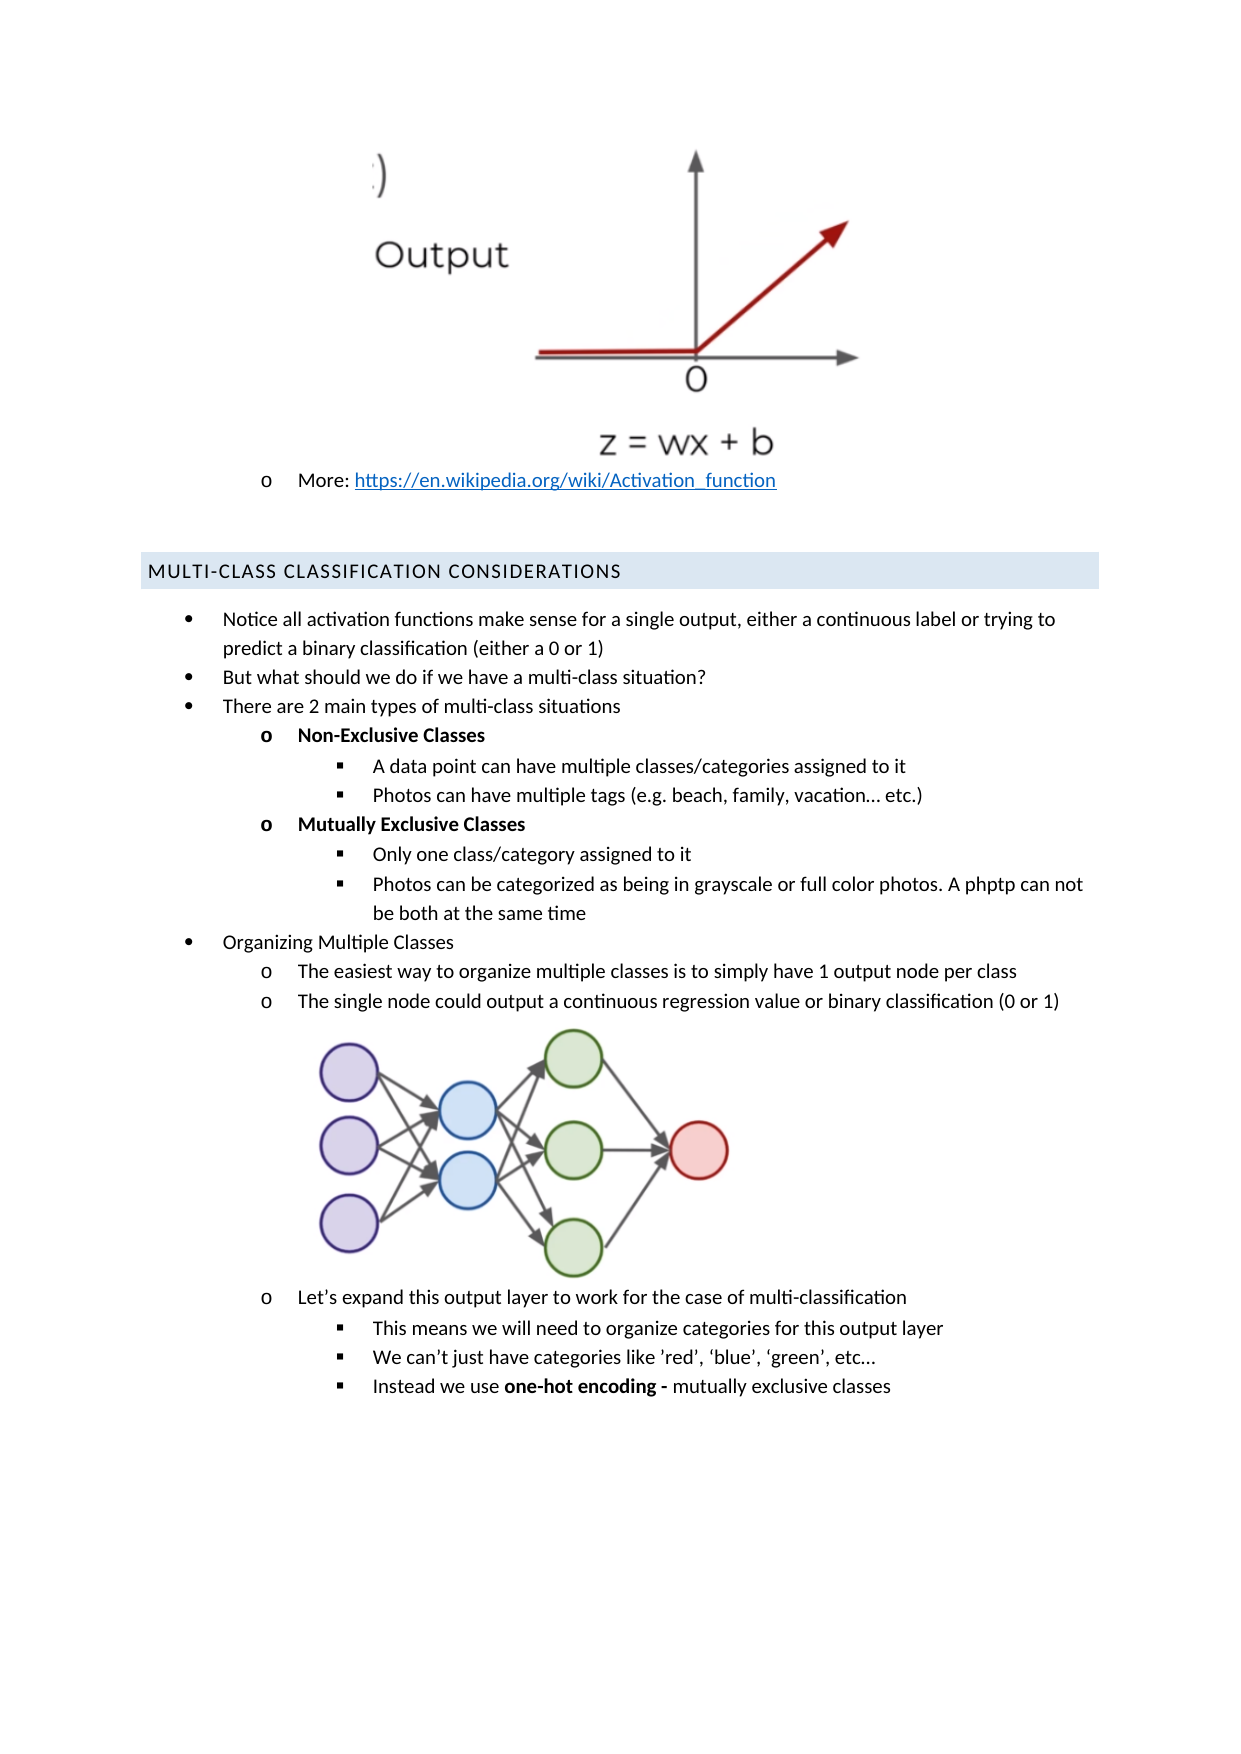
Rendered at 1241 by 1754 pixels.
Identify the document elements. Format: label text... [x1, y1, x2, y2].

list Organizing Multiple Classes [185, 929, 1093, 954]
list Non-Exclusive Classes [260, 722, 1093, 749]
list The easiest way to organize multiple classes is to simply have 1 output node per class [260, 958, 1093, 985]
list Only one class/category assigned to it [335, 842, 1093, 867]
list Photos can be categorized as being in grayscale or full color photos. A phptp can not be both at the same time [335, 871, 1093, 925]
list Let’s expand this output layer to work for the case of multi-classification [260, 1284, 1093, 1311]
list Photos can have multiple tags (e.g. beach, family, vacation… etc.) [335, 782, 1093, 807]
picture [372, 147, 904, 464]
list A data point can have multiple classes/categories assigned to it [335, 753, 1093, 778]
list This means we will need to organize categories for this output layer [335, 1315, 1093, 1340]
picture [297, 1018, 739, 1281]
list But what should we do if we have a multi-class situation? [185, 664, 1093, 689]
list More: https://en.wikipedia.org/wiki/Activation_function [260, 467, 1093, 493]
list Mutually Exclusive Classes [260, 811, 1093, 838]
list We can’t just have categories like ’red’, ‘blue’, ‘green’, etc… [335, 1344, 1093, 1369]
subtitle Multi-Class Classification Considerations [148, 558, 1093, 583]
list Instead we use one-hot encoding - mutually exclusive classes [335, 1373, 1093, 1398]
list There are 2 main types of multi-class situations [185, 693, 1093, 719]
list Notice all activation functions make sense for a single output, either a continuous label or trying to predict a binary classification (either a 0 or 1) [185, 606, 1093, 660]
